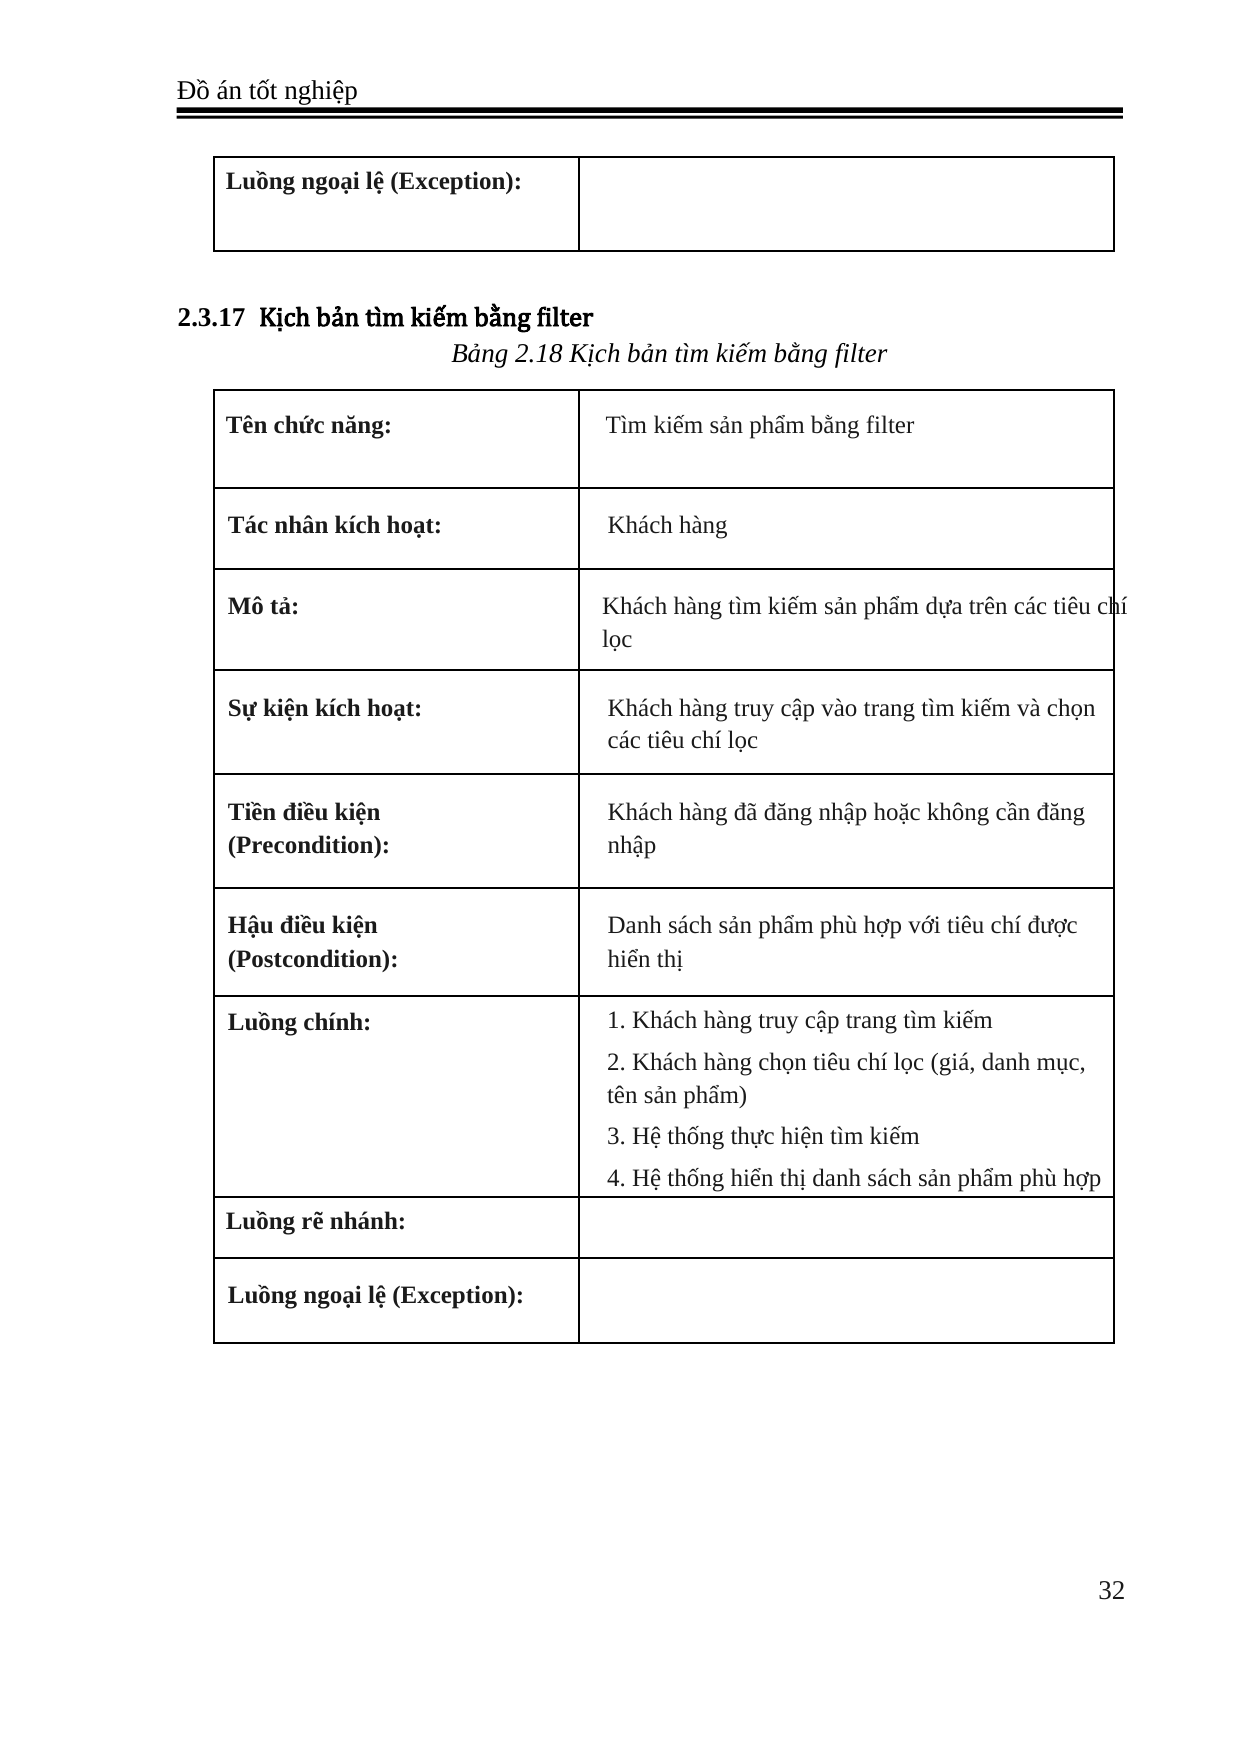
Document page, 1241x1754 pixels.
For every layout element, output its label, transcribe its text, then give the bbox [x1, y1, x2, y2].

text Bảng 2.18 Kịch bản tìm kiếm bằng filter [216, 337, 1125, 368]
table_cell [215, 997, 578, 1196]
table_cell [580, 671, 1113, 773]
table_cell [580, 158, 1113, 250]
table_cell [580, 997, 1113, 1196]
table_header Tìm kiếm sản phẩm bằng filter [580, 391, 1113, 487]
subtitle Kịch bản tìm kiếm bằng filter [177, 300, 1125, 332]
table_cell Luồng ngoại lệ (Exception): [215, 158, 578, 250]
table_cell [215, 1259, 578, 1342]
table_cell [215, 775, 578, 887]
table_cell [215, 671, 578, 773]
table_cell [215, 570, 578, 669]
table_header Tên chức năng: [215, 391, 578, 487]
table_cell [580, 570, 1113, 669]
table_cell [580, 889, 1113, 995]
table_cell [215, 889, 578, 995]
table_cell [580, 1198, 1113, 1257]
table_cell [580, 775, 1113, 887]
table_cell [580, 1259, 1113, 1342]
table_cell [580, 489, 1113, 568]
table_cell Luồng rẽ nhánh: [215, 1198, 578, 1257]
table_cell [215, 489, 578, 568]
